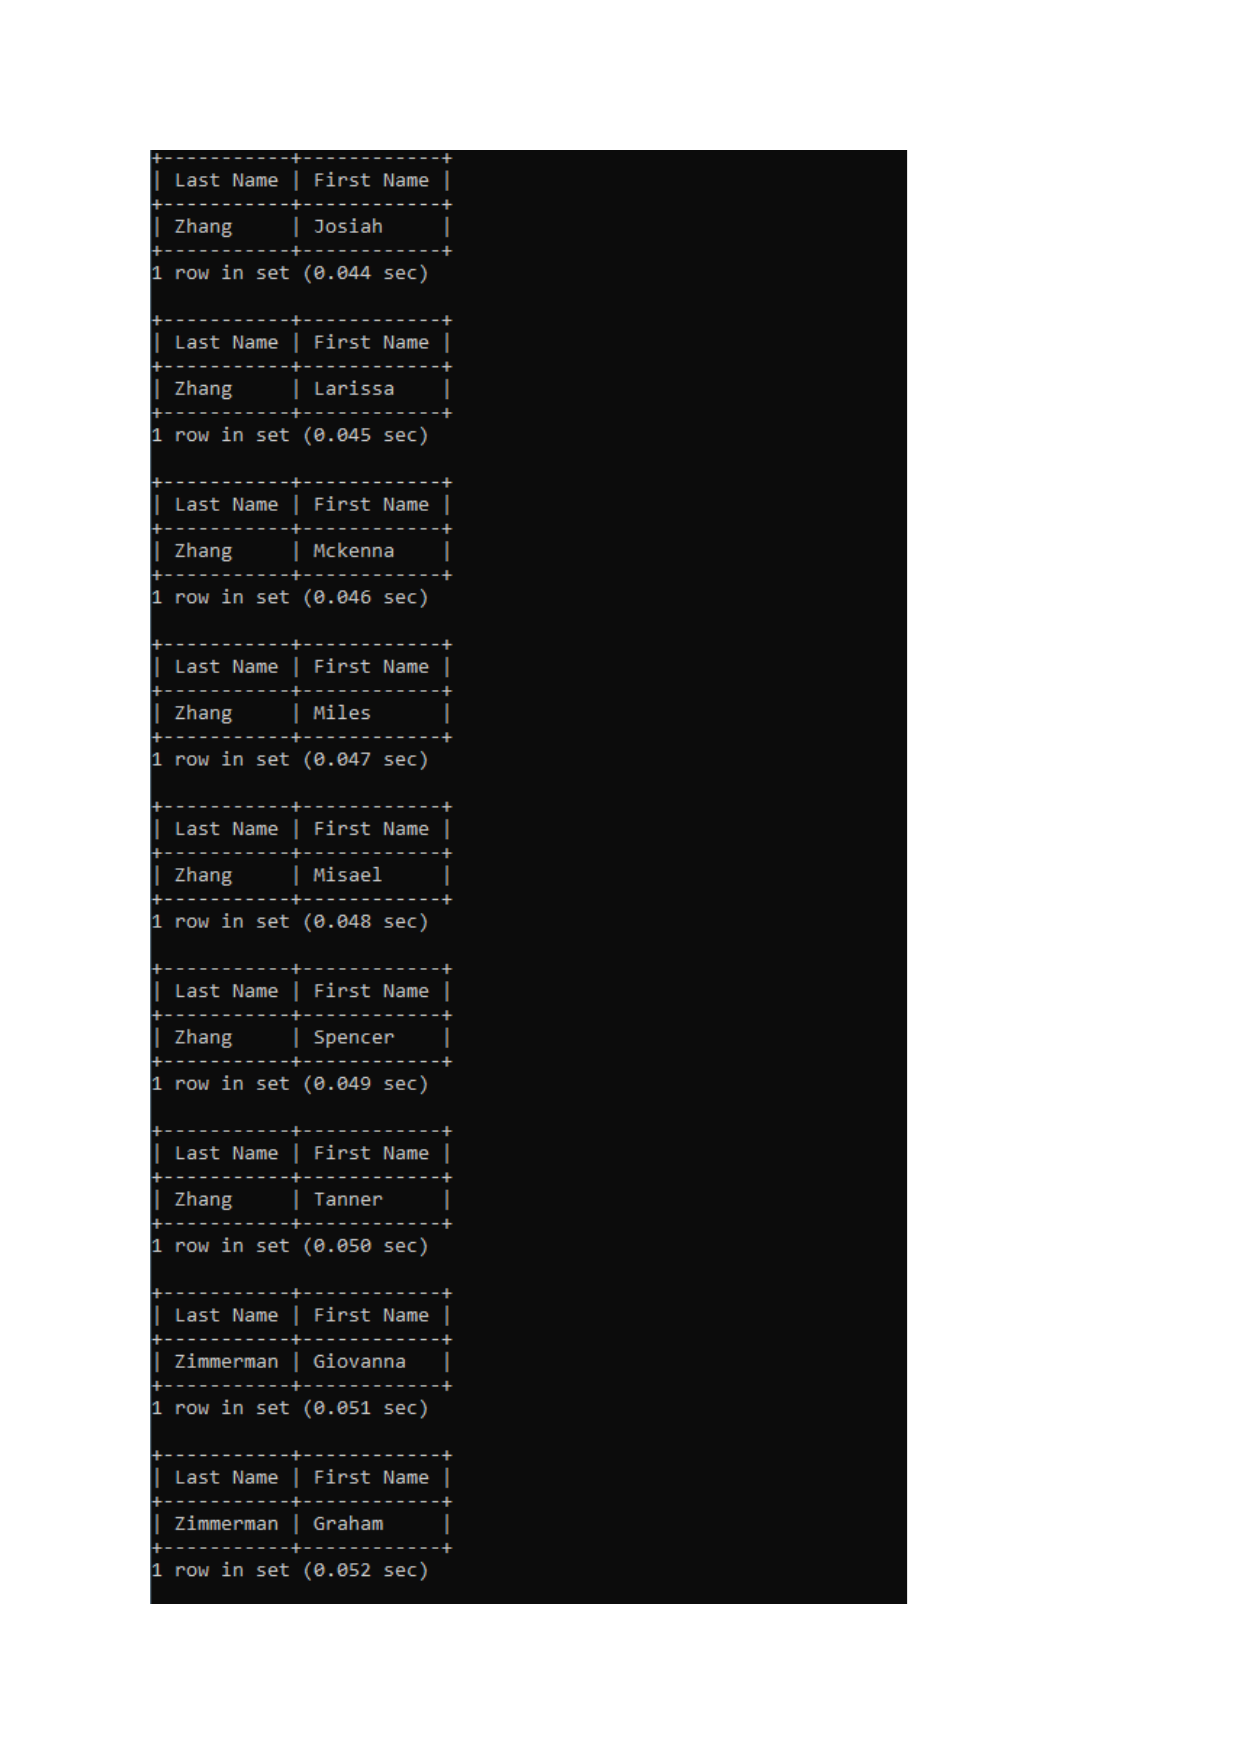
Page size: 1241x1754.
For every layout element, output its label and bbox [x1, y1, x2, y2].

picture [150, 150, 908, 1604]
